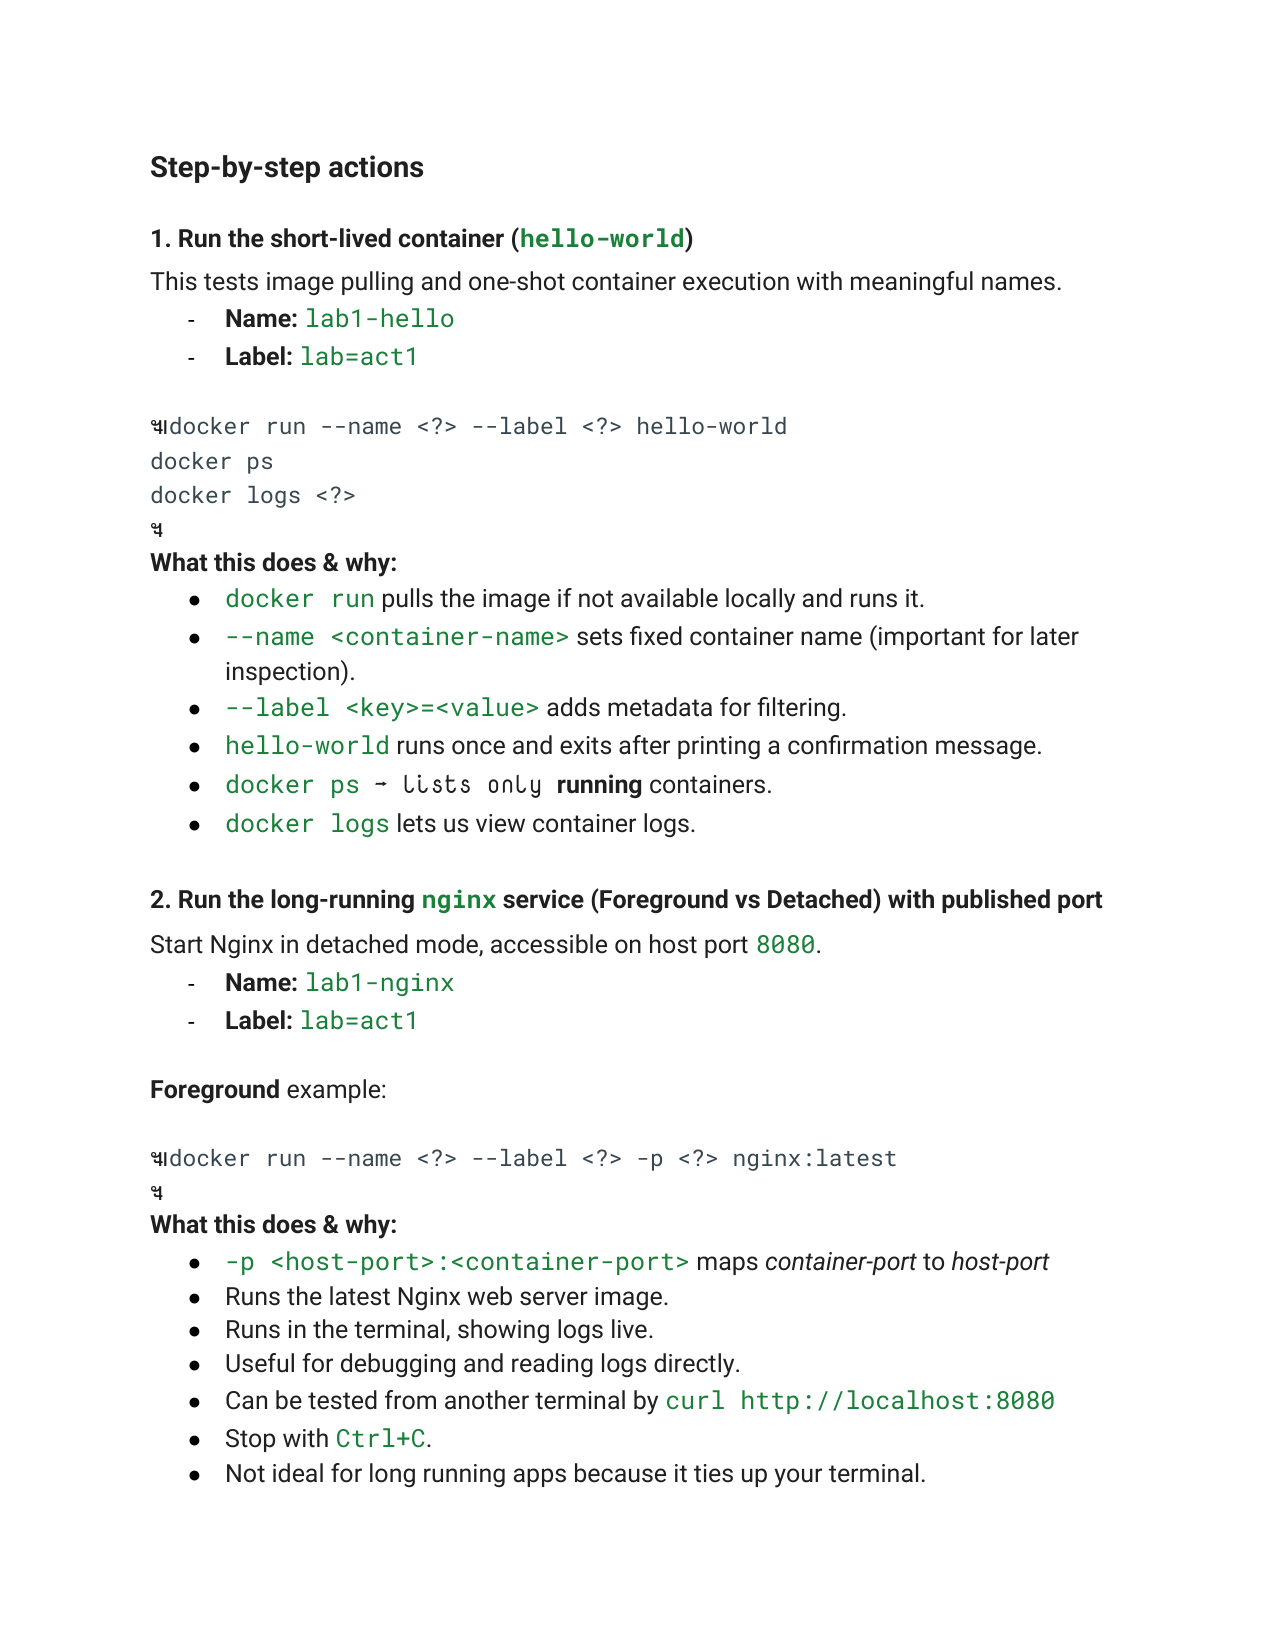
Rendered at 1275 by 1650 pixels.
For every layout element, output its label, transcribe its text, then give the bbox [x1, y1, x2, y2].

subtitle 2. Run the long-running nginx service (Foreground vs Detached) with published port [150, 882, 1125, 915]
list Runs the latest Nginx web server image. [187, 1282, 1125, 1311]
text docker ps [150, 445, 1125, 475]
text docker run --name <?> --label <?> -p <?> nginx:latest [150, 1142, 1125, 1172]
list --label <key>=<value> adds metadata for filtering. [187, 691, 1125, 724]
list Name: lab1-nginx [187, 965, 1125, 998]
list hello-world runs once and exits after printing a confirmation message. [187, 728, 1125, 762]
subtitle Step-by-step actions [150, 150, 1125, 184]
text  [150, 514, 1125, 544]
subtitle 1. Run the short-lived container (hello-world) [150, 222, 1125, 255]
list Not ideal for long running apps because it ties up your terminal. [187, 1459, 1125, 1488]
text This tests image pulling and one-shot container execution with meaningful names. [150, 267, 1125, 296]
list Stop with Ctrl+C. [187, 1421, 1125, 1454]
text  What this does & why: [150, 1177, 1125, 1240]
list Runs in the terminal, showing logs live. [187, 1316, 1125, 1345]
list docker run pulls the image if not available locally and runs it. [187, 582, 1125, 615]
text docker logs <?> [150, 480, 1125, 510]
list docker ps → lists only running containers. [187, 766, 1125, 801]
list Name: lab1-hello [187, 301, 1125, 334]
list Can be tested from another terminal by curl http://localhost:8080 [187, 1383, 1125, 1416]
list Label: lab=act1 [187, 339, 1125, 372]
list -p <host-port>:<container-port> maps container-port to host-port [187, 1244, 1125, 1277]
text Start Nginx in detached mode, accessible on host port 8080. [150, 927, 1125, 960]
text docker run --name <?> --label <?> hello-world [150, 410, 1125, 441]
list Useful for debugging and reading logs directly. [187, 1349, 1125, 1378]
text What this does & why: [150, 548, 1125, 577]
list --name <container-name> sets fixed container name (important for later inspection). [187, 619, 1125, 686]
list docker logs lets us view container logs. [187, 806, 1125, 839]
text Foreground example: [150, 1041, 1125, 1104]
list Label: lab=act1 [187, 1003, 1125, 1036]
